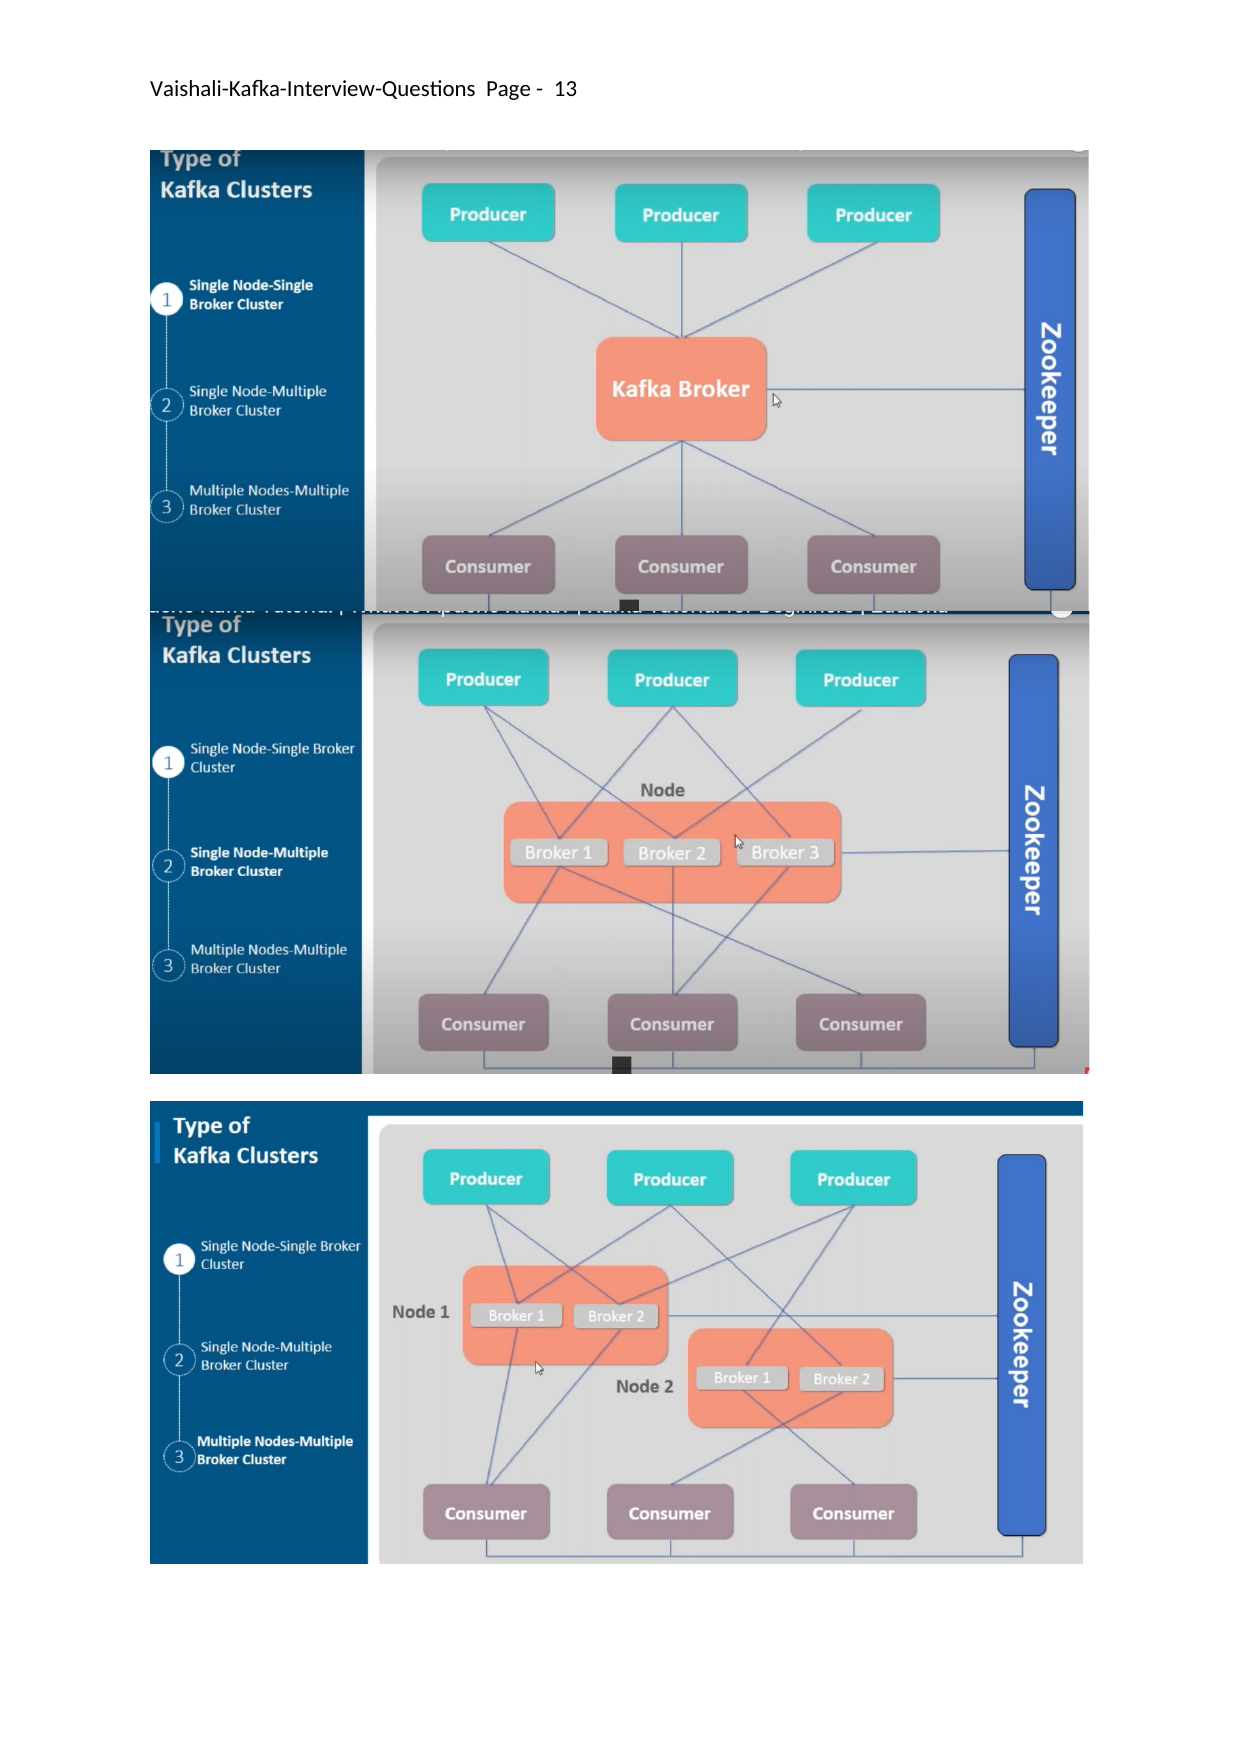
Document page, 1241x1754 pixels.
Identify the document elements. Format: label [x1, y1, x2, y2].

picture [150, 150, 1090, 1074]
picture [150, 1101, 1084, 1564]
